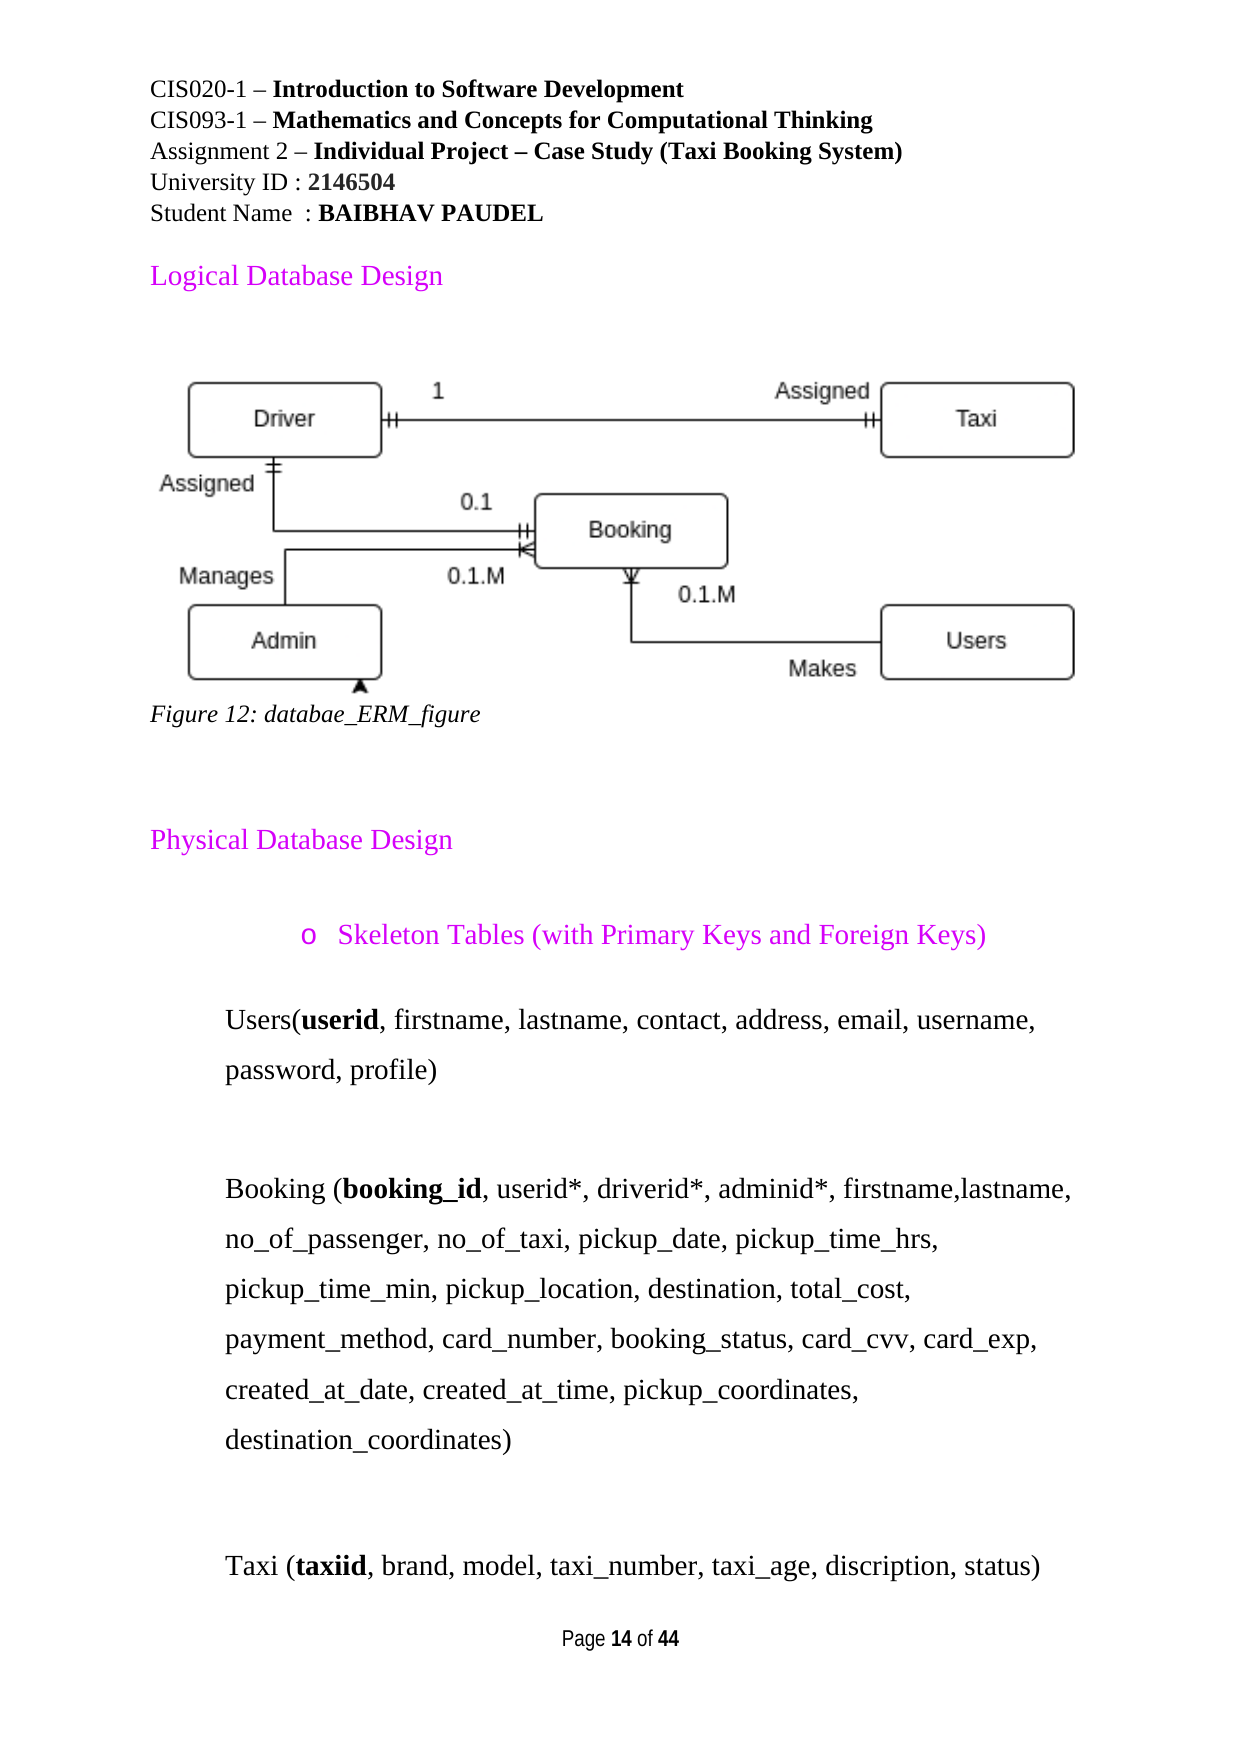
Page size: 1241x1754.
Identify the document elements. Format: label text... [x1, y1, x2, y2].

text Booking (booking_id, userid*, driverid*, adminid*, firstname,lastname, no_of_passenger, no_of_taxi, pickup_date, pickup_time_hrs, pickup_time_min, pickup_location, destination, total_cost, payment_method, card_number, booking_status, card_cvv, card_exp, created_at_date, created_at_time, pickup_coordinates, destination_coordinates) [225, 1171, 1090, 1456]
subtitle Logical Database Design [150, 258, 1090, 291]
subtitle Skeleton Tables (with Primary Keys and Foreign Keys) [300, 917, 1090, 953]
text Users(userid, firstname, lastname, contact, address, email, username, [225, 1002, 1090, 1036]
subtitle Physical Database Design [150, 822, 1090, 855]
text password, profile) [225, 1052, 1090, 1086]
picture [150, 364, 1075, 699]
text Taxi (taxiid, brand, model, taxi_number, taxi_age, discription, status) [225, 1548, 1090, 1581]
